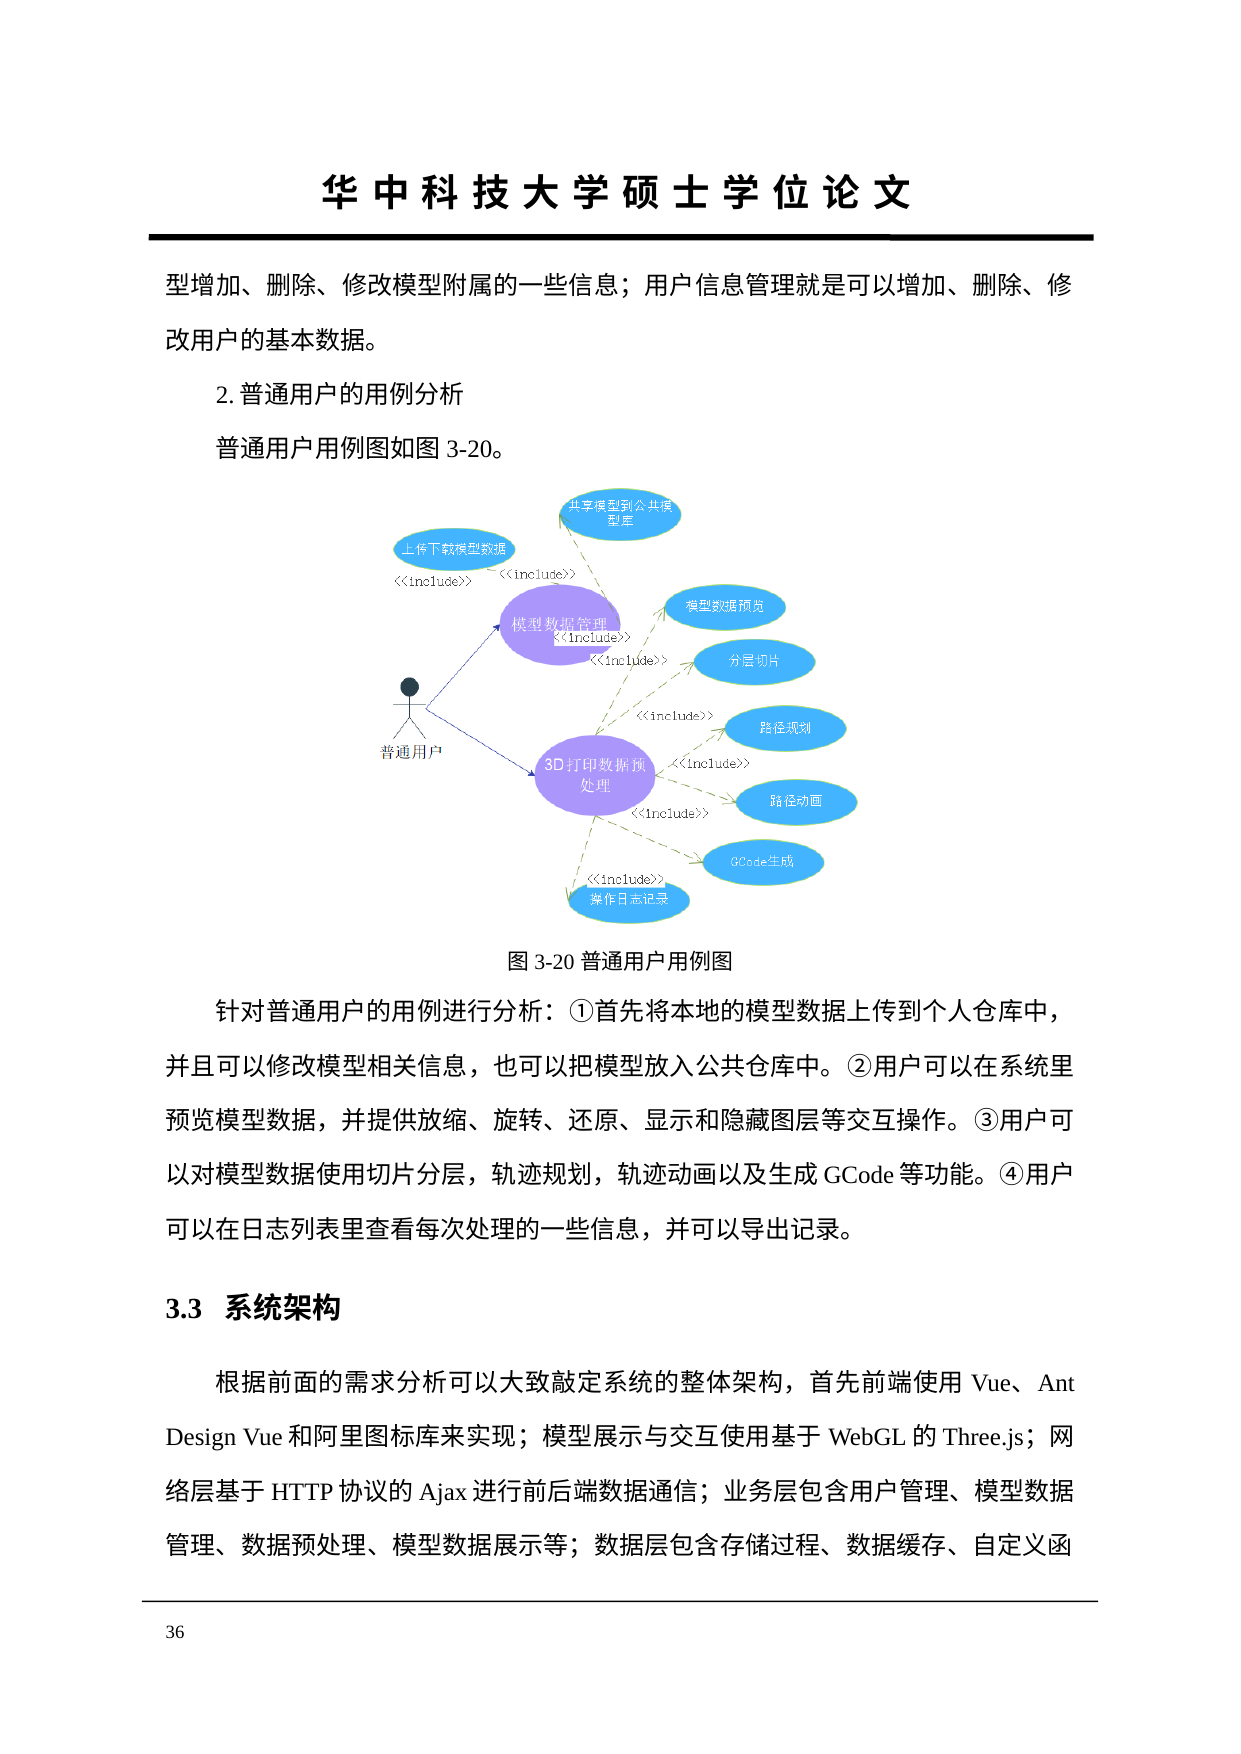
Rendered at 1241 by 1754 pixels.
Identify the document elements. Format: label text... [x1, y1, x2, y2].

text 针对普通用户的用例进行分析：首先将本地的模型数据上传到个人仓库中，并且可以修改模型相关信息，也可以把模型放入公共仓库中。用户可以在系统里预览模型数据，并提供放缩、旋转、还原、显示和隐藏图层等交互操作。用户可以对模型数据使用切片分层，轨迹规划，轨迹动画以及生成GCode等功能。用户可以在日志列表里查看每次处理的一些信息，并可以导出记录。 [165, 992, 1075, 1245]
picture [377, 483, 863, 930]
subtitle 系统架构 [165, 1284, 1075, 1327]
list 普通用户的用例分析 [216, 374, 1075, 411]
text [165, 266, 1075, 356]
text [165, 1362, 1075, 1562]
